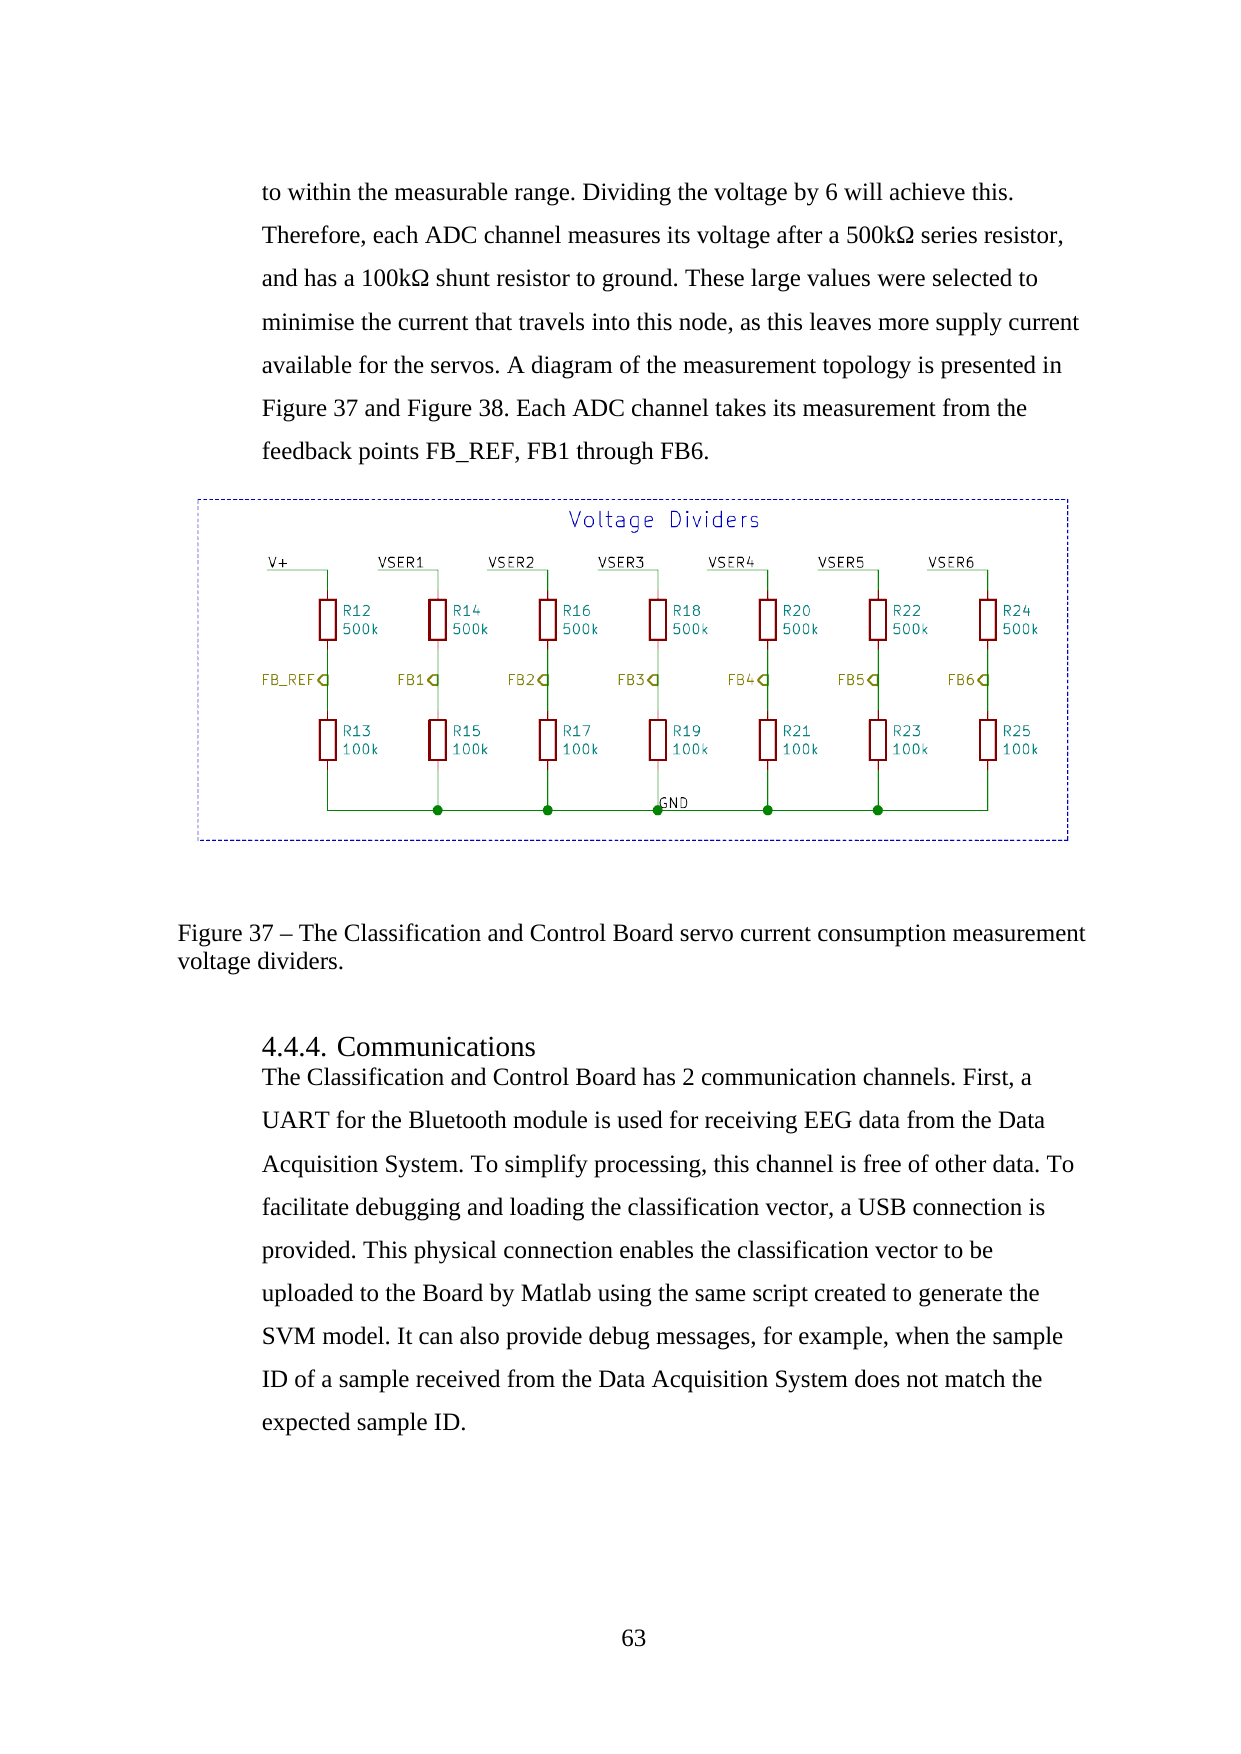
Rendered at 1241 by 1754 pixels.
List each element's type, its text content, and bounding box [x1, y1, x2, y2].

picture [194, 495, 1073, 846]
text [262, 177, 1090, 465]
subtitle Communications [262, 1029, 1090, 1062]
text The Classification and Control Board has 2 communication channels. First, a UART for the Bluetooth module is used for receiving EEG data from the Data Acquisition System. To simplify processing, this channel is free of other data. To facilitate debugging and loading the classification vector, a USB connection is provided. This physical connection enables the classification vector to be uploaded to the Board by Matlab using the same script created to generate the SVM model. It can also provide debug messages, for example, when the sample ID of a sample received from the Data Acquisition System does not match the expected sample ID. [262, 1062, 1090, 1436]
